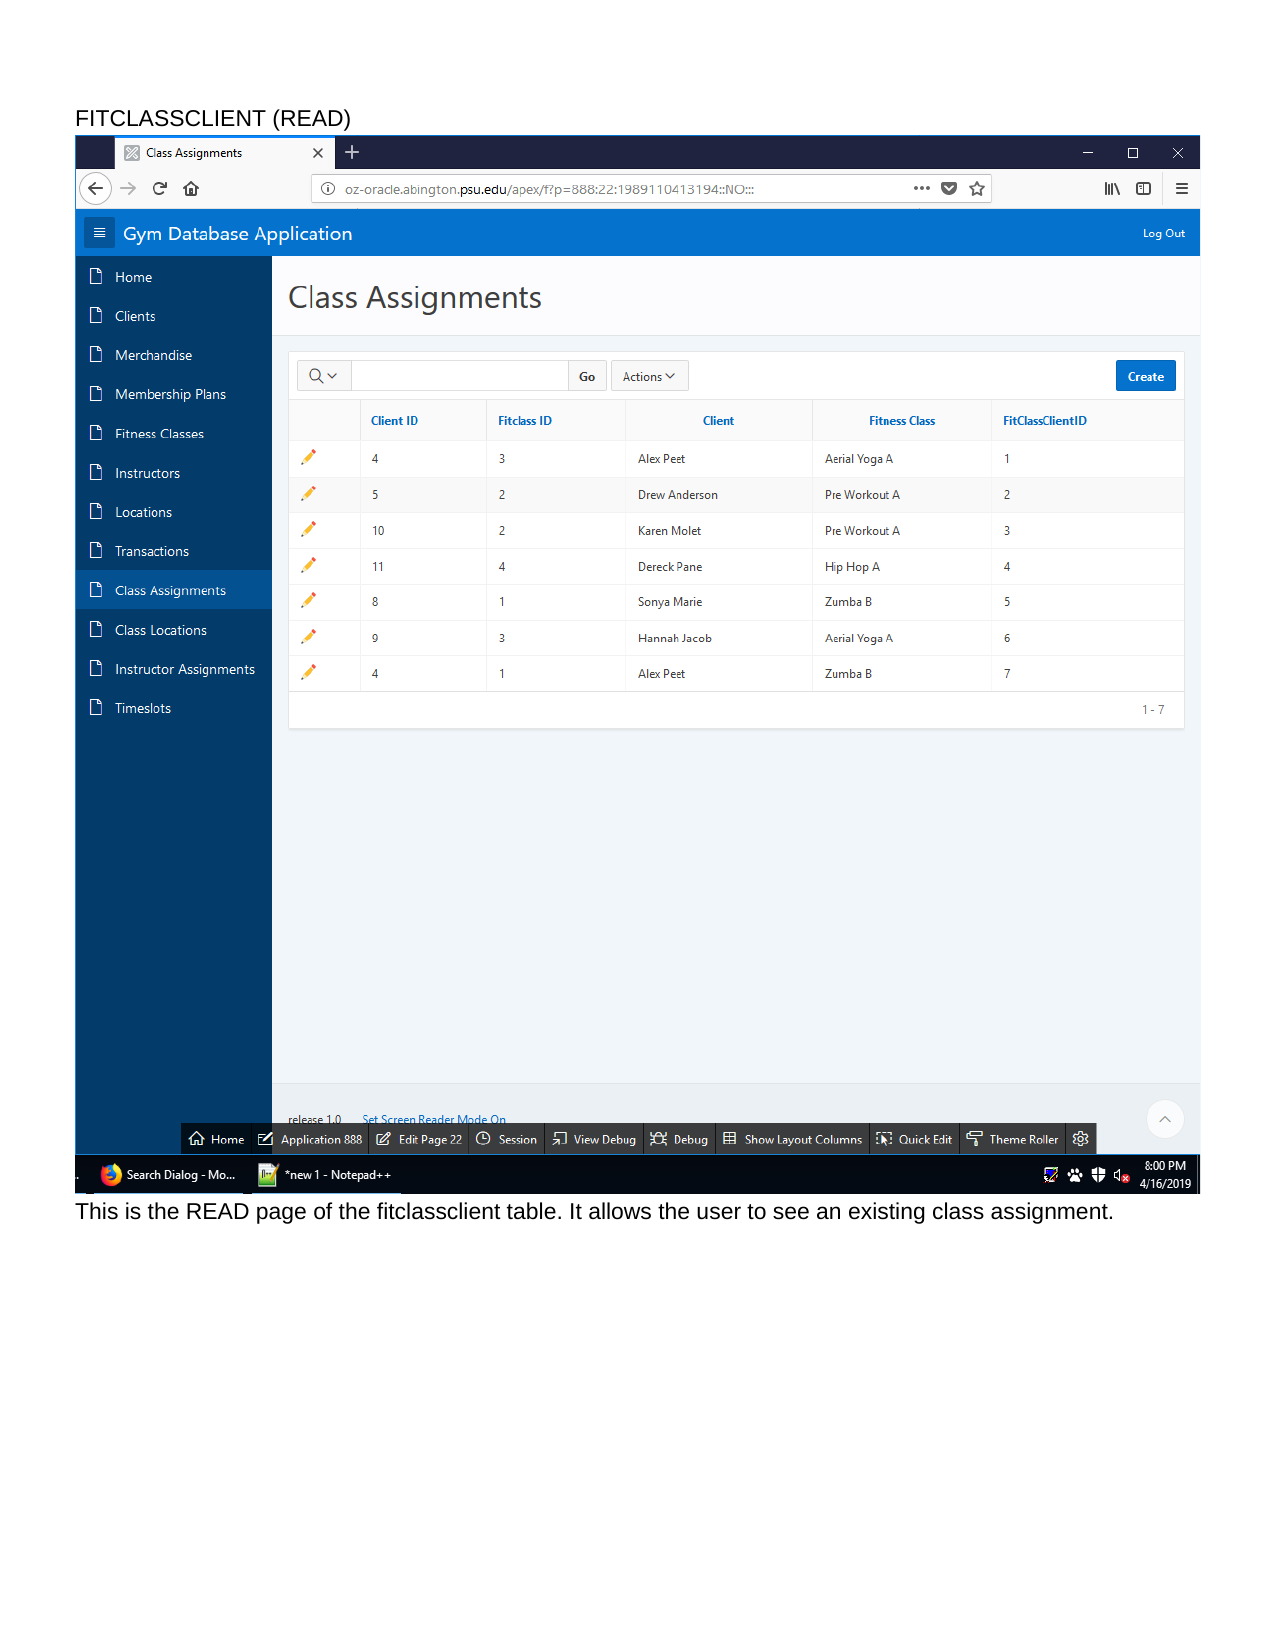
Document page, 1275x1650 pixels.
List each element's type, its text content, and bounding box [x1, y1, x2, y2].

text This is the READ page of the fitclassclient table. It allows the user to see an existing class assignment. [75, 1198, 1200, 1224]
text FITCLASSCLIENT (READ) [75, 105, 1200, 132]
picture [75, 135, 1200, 1194]
